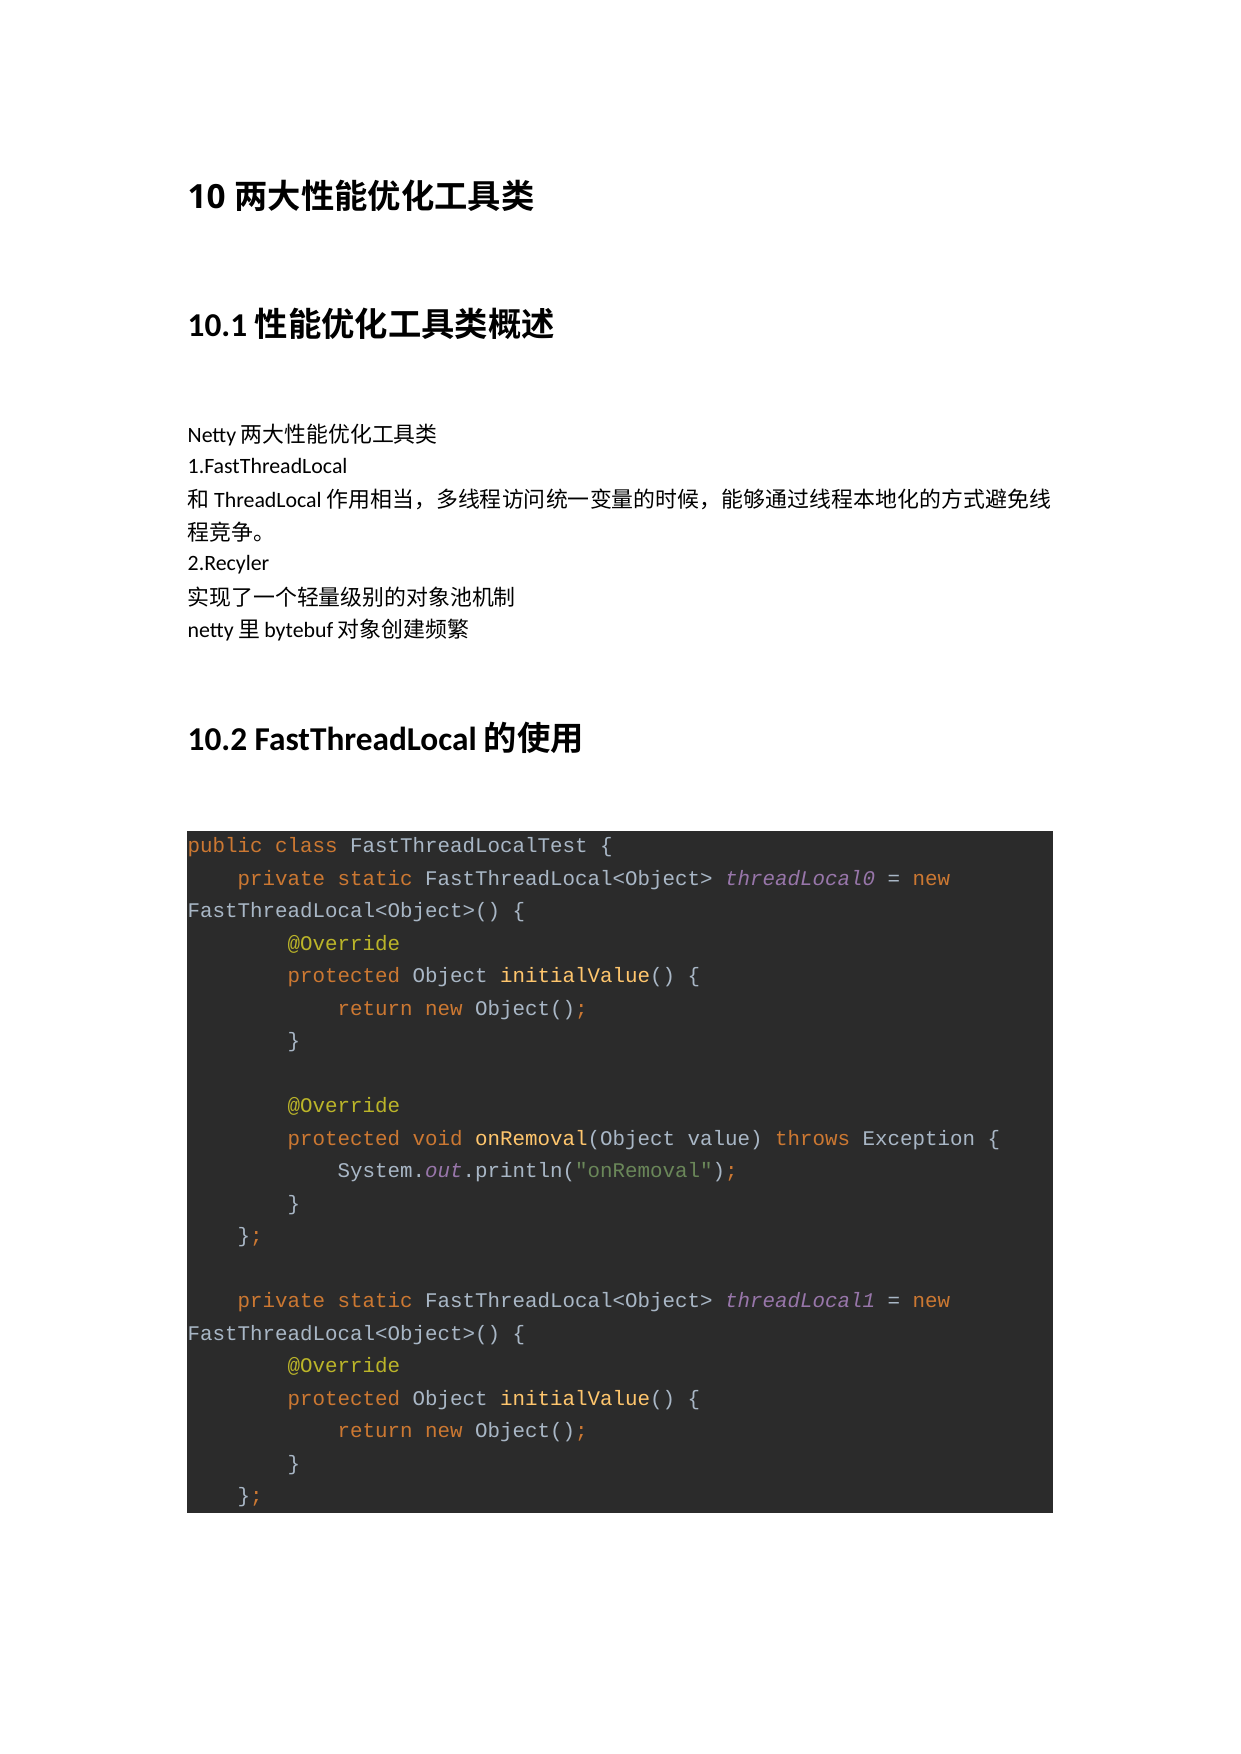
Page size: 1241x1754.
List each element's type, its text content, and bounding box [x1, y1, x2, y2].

subtitle 10.2 FastThreadLocal的使用 [187, 704, 1053, 769]
text netty里bytebuf对象创建频繁 [187, 612, 1053, 644]
subtitle 10 两大性能优化工具类 [187, 162, 1053, 227]
text 实现了一个轻量级别的对象池机制 [187, 579, 1053, 612]
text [187, 831, 1053, 1513]
text 和ThreadLocal作用相当，多线程访问统一变量的时候，能够通过线程本地化的方式避免线程竞争。 [187, 482, 1053, 547]
subtitle 10.1 性能优化工具类概述 [187, 289, 1053, 354]
text Netty两大性能优化工具类 [187, 417, 1053, 449]
text 1.FastThreadLocal [187, 449, 1053, 482]
text 2.Recyler [187, 547, 1053, 579]
